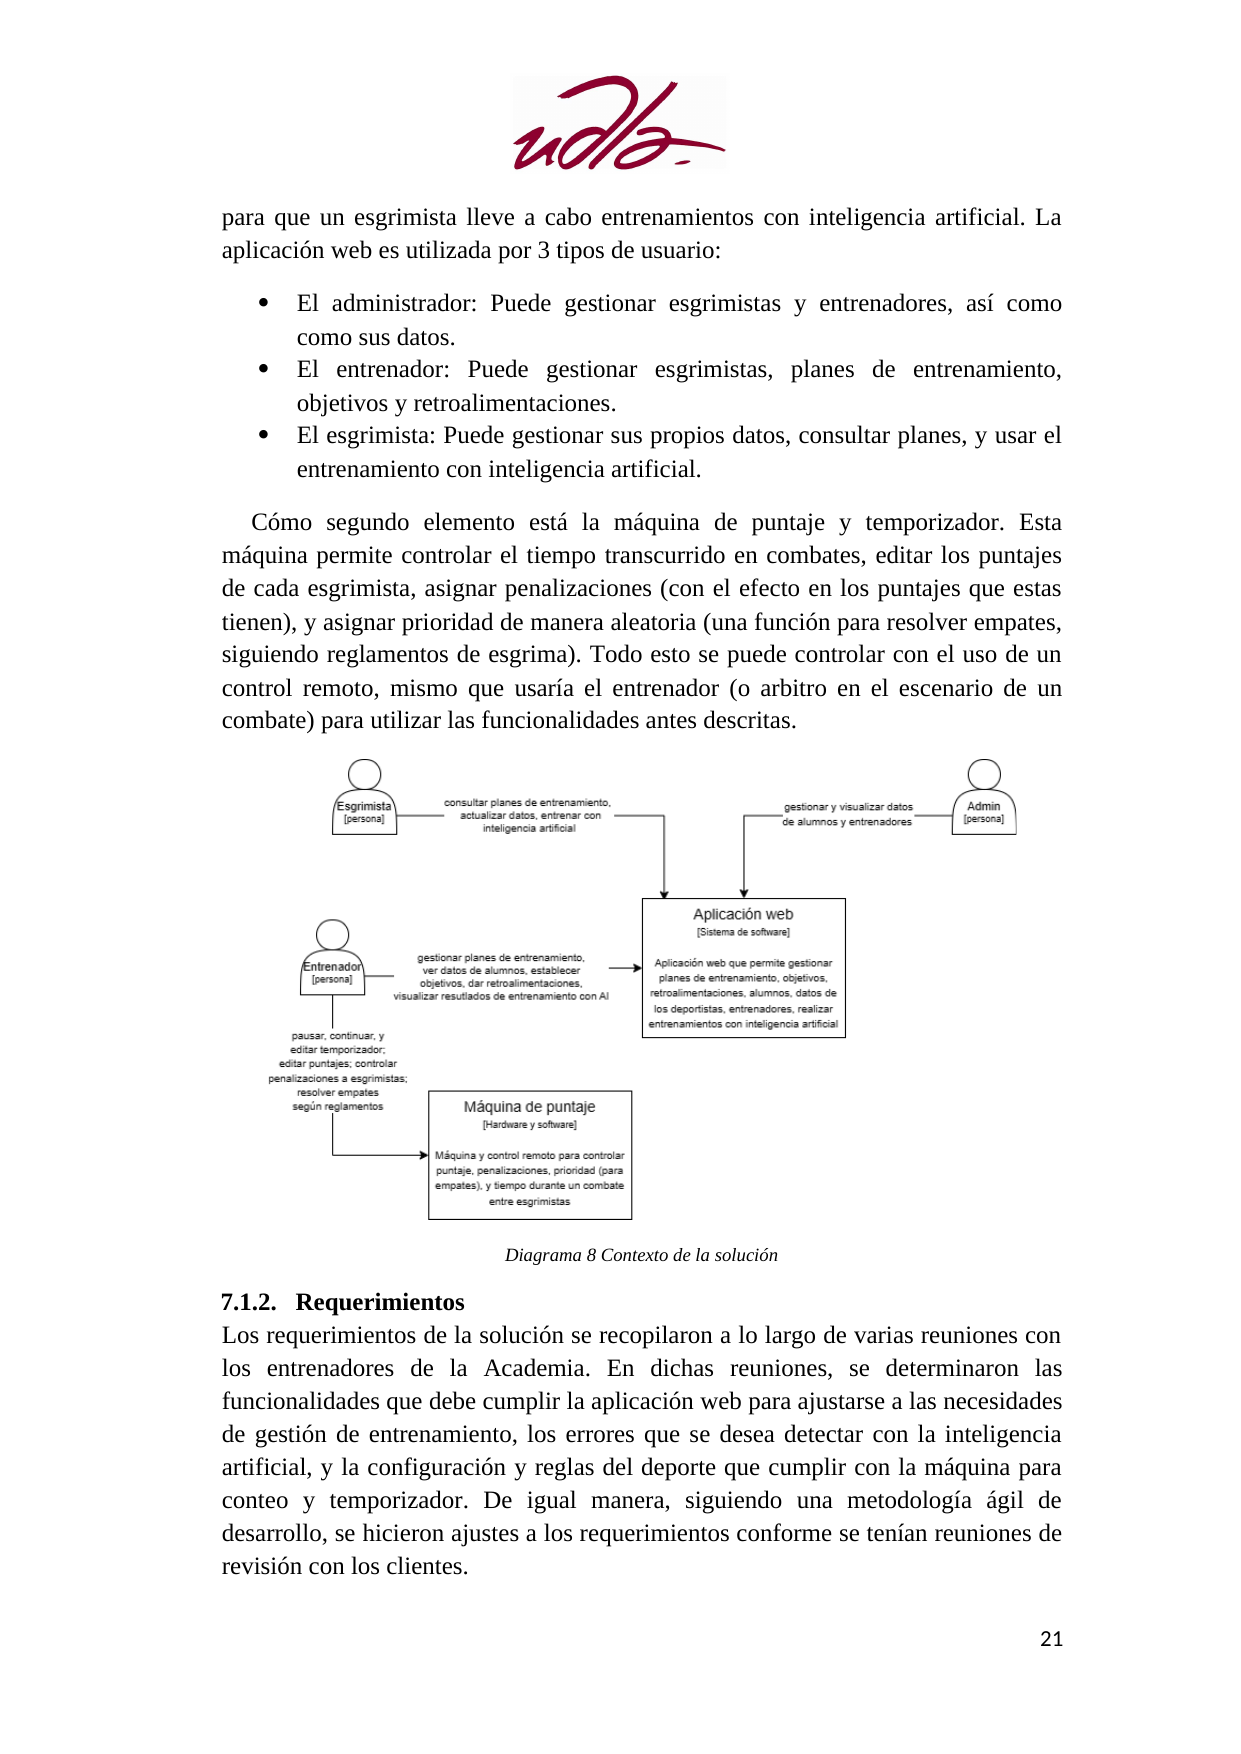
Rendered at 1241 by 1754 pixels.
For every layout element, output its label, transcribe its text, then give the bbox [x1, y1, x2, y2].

picture [268, 759, 1017, 1220]
text Diagrama 8 Contexto de la solución [222, 1244, 1063, 1266]
list El esgrimista: Puede gestionar sus propios datos, consultar planes, y usar el entrenamiento con inteligencia artificial. [259, 421, 1063, 482]
list El entrenador: Puede gestionar esgrimistas, planes de entrenamiento, objetivos y retroalimentaciones. [259, 354, 1063, 416]
text Los requerimientos de la solución se recopilaron a lo largo de varias reuniones con los entrenadores de la Academia. En dichas reuniones, se determinaron las funcionalidades que debe cumplir la aplicación web para ajustarse a las necesidades de gestión de entrenamiento, los errores que se desea detectar con la inteligencia artificial, y la configuración y reglas del deporte que cumplir con la máquina para conteo y temporizador. De igual manera, siguiendo una metodología ágil de desarrollo, se hicieron ajustes a los requerimientos conforme se tenían reuniones de revisión con los clientes. [222, 1320, 1063, 1580]
picture [509, 73, 731, 174]
list El administrador: Puede gestionar esgrimistas y entrenadores, así como como sus datos. [259, 288, 1063, 350]
text Cómo segundo elemento está la máquina de puntaje y temporizador. Esta máquina permite controlar el tiempo transcurrido en combates, editar los puntajes de cada esgrimista, asignar penalizaciones (con el efecto en los puntajes que estas tienen), y asignar prioridad de manera aleatoria (una función para resolver empates, siguiendo reglamentos de esgrima). Todo esto se puede controlar con el uso de un control remoto, mismo que usaría el entrenador (o arbitro en el escenario de un combate) para utilizar las funcionalidades antes descritas. [222, 507, 1063, 734]
subtitle Requerimientos [220, 1287, 1063, 1316]
